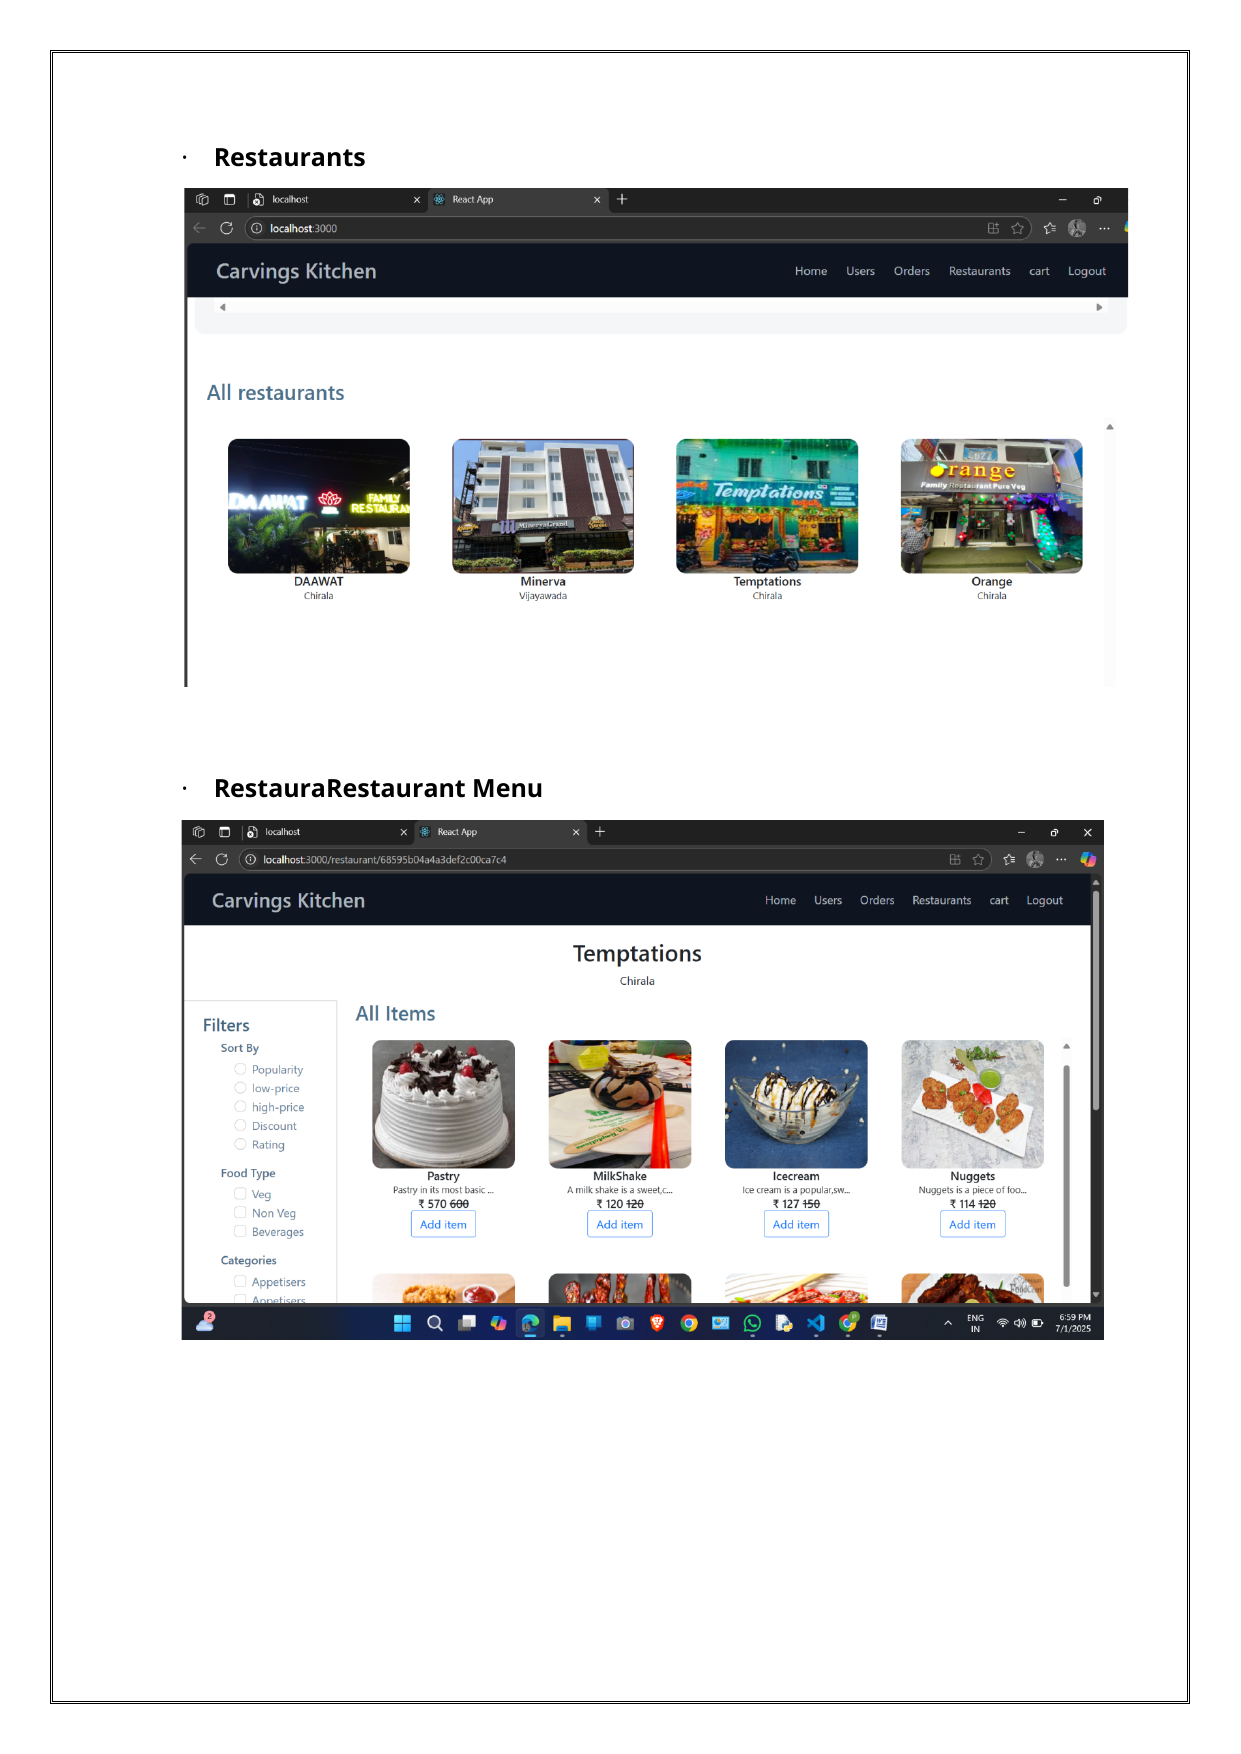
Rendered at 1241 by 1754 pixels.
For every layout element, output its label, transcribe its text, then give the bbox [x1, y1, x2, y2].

picture [184, 188, 1129, 687]
text · RestauraRestaurant Menu [181, 771, 1072, 804]
text · Restaurants [181, 139, 1072, 173]
picture [181, 820, 1104, 1340]
